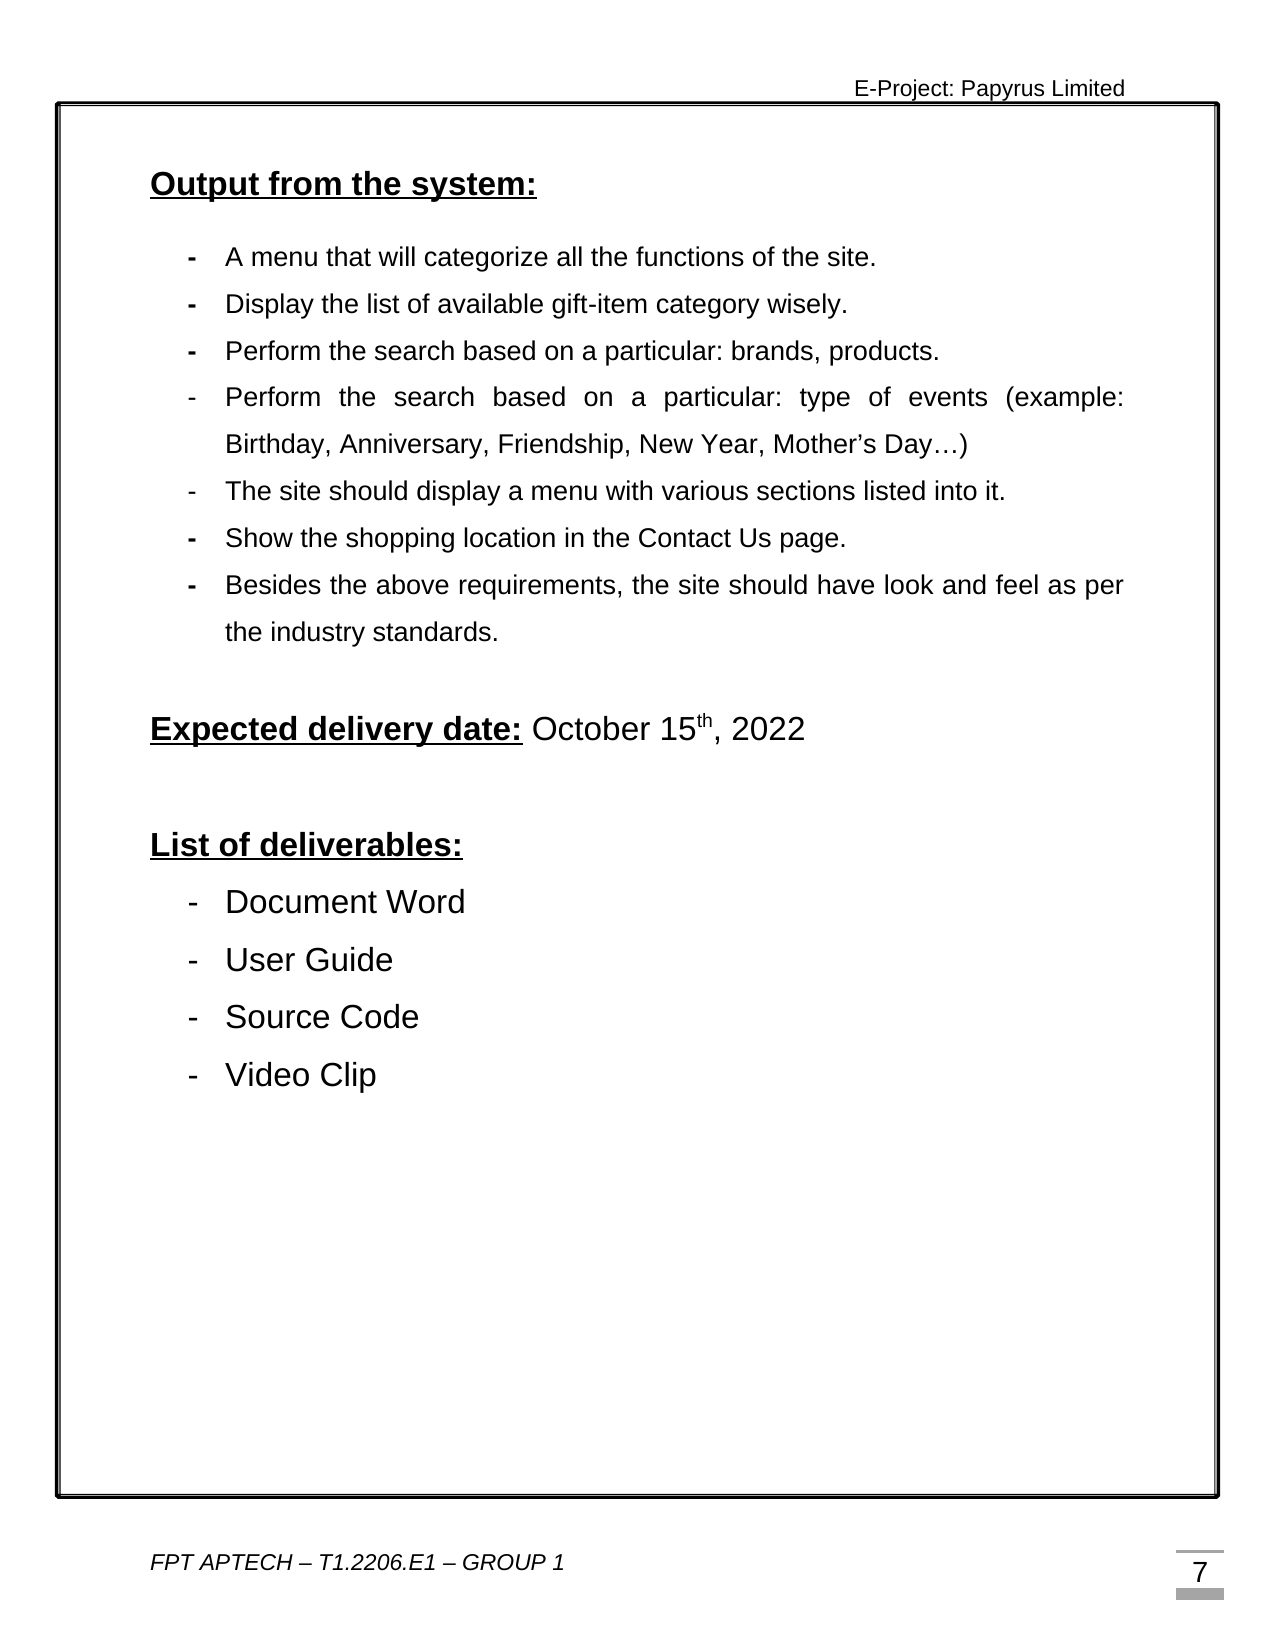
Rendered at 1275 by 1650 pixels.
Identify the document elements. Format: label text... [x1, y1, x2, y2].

text List of deliverables: [150, 825, 1125, 863]
list A menu that will categorize all the functions of the site. [187, 241, 1125, 272]
list The site should display a menu with various sections listed into it. [187, 475, 1125, 506]
list Source Code [187, 997, 1125, 1036]
text Expected delivery date: October 15th, 2022 [150, 709, 1125, 748]
list User Guide [187, 940, 1125, 978]
list Perform the search based on a particular: type of events (example: Birthday, Anniversary, Friendship, New Year, Mother’s Day…) [187, 381, 1125, 459]
list Besides the above requirements, the site should have look and feel as per the industry standards. [187, 569, 1125, 647]
list Video Clip [187, 1055, 1125, 1093]
list Display the list of available gift-item category wisely. [187, 288, 1125, 319]
list Document Word [187, 882, 1125, 921]
text Output from the system: [150, 164, 1125, 202]
list Perform the search based on a particular: brands, products. [187, 334, 1125, 366]
list Show the shopping location in the Contact Us page. [187, 522, 1125, 553]
